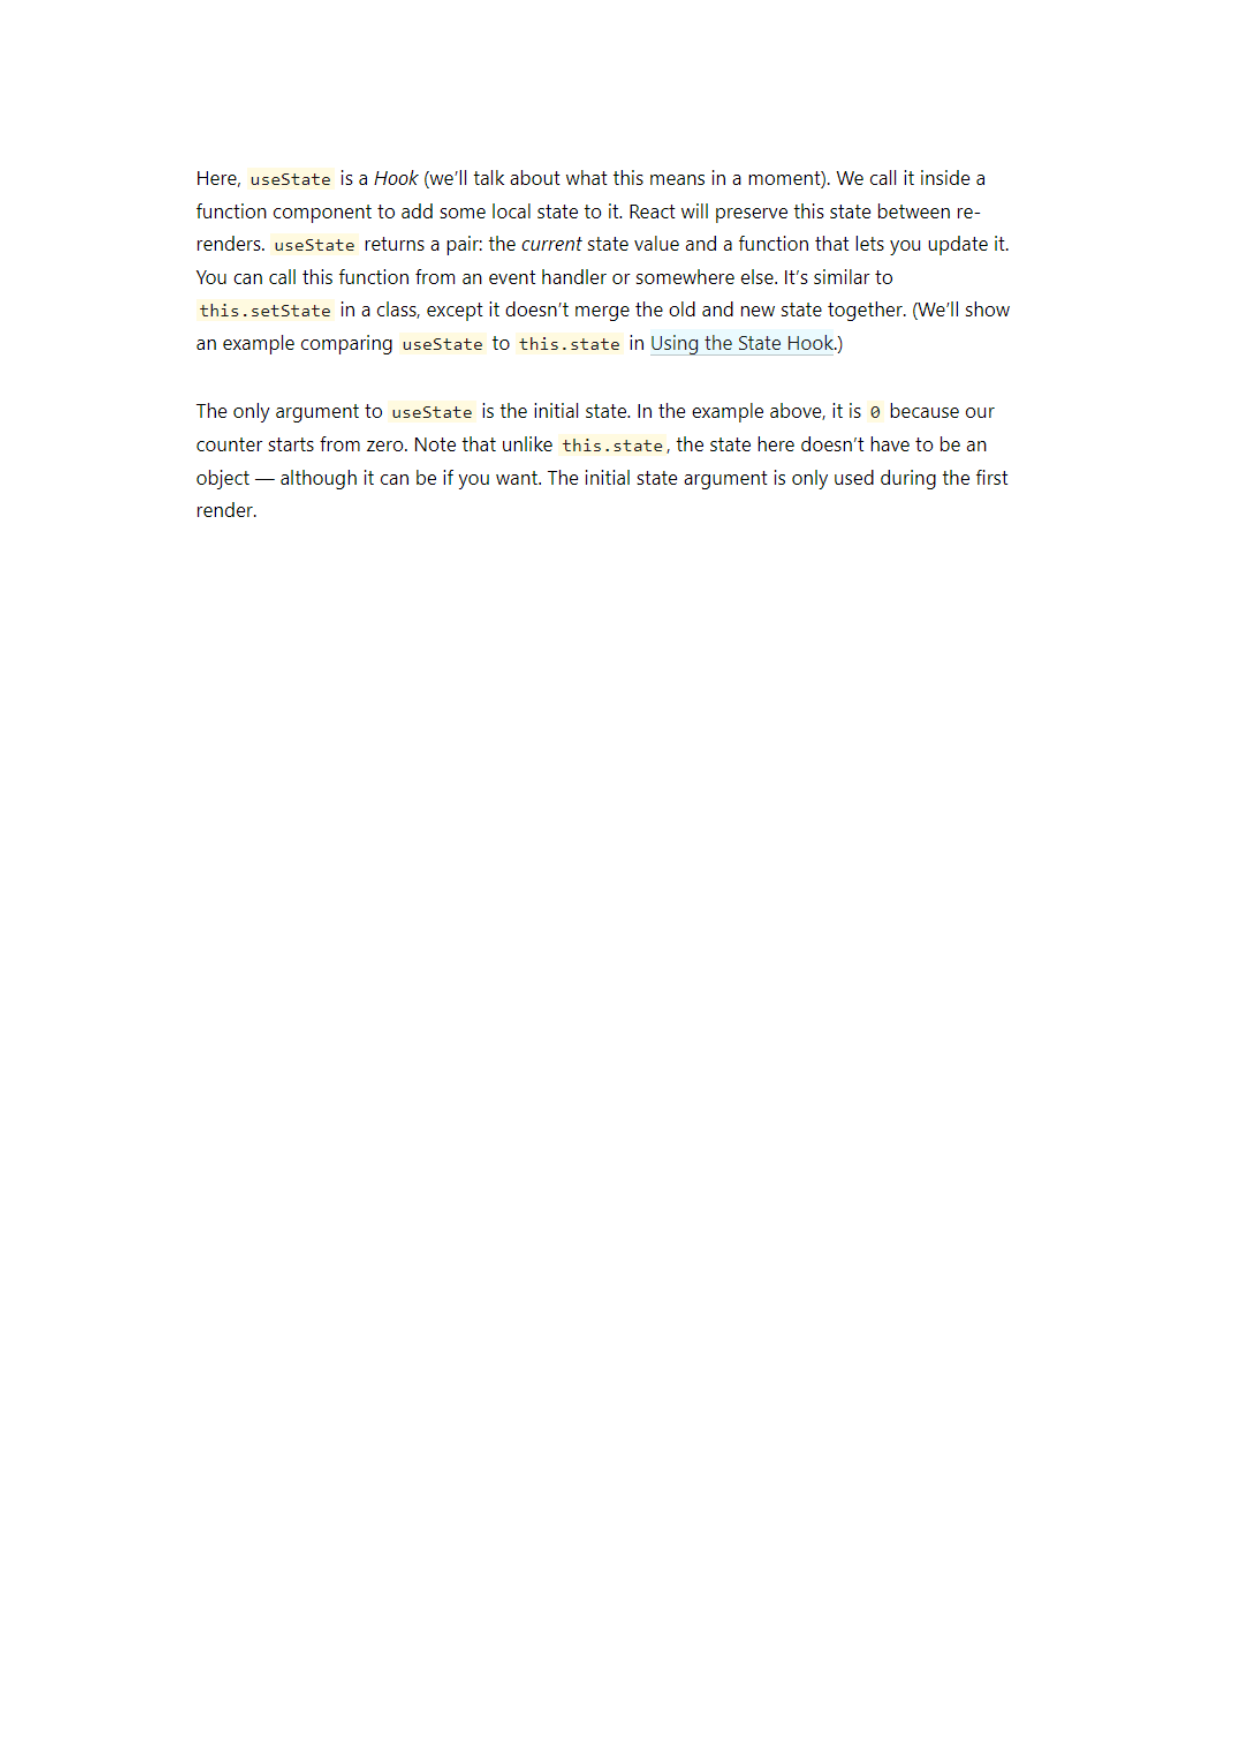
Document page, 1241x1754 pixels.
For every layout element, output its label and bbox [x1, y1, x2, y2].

picture [177, 147, 1063, 569]
